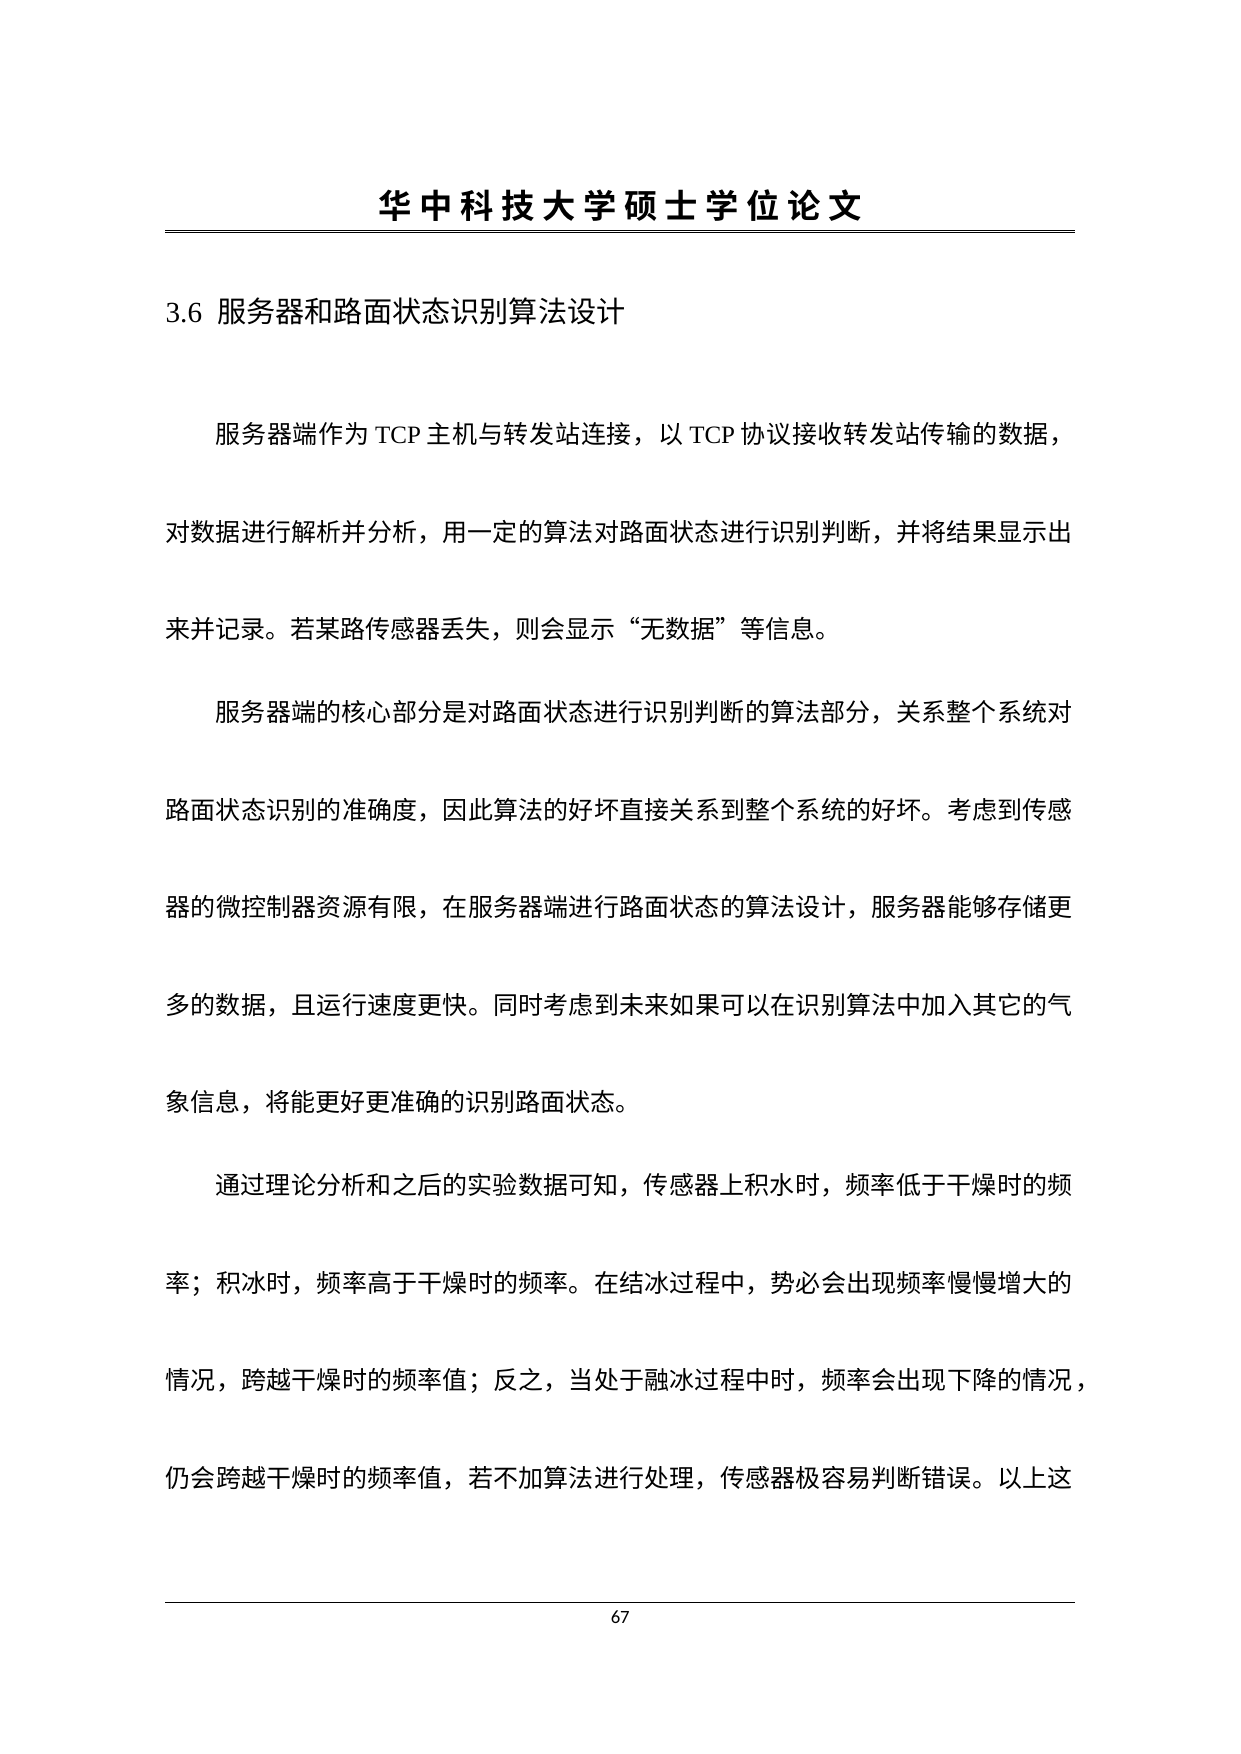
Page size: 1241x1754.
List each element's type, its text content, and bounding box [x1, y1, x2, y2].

text 服务器端的核心部分是对路面状态进行识别判断的算法部分，关系整个系统对路面状态识别的准确度，因此算法的好坏直接关系到整个系统的好坏。考虑到传感器的微控制器资源有限，在服务器端进行路面状态的算法设计，服务器能够存储更多的数据，且运行速度更快。同时考虑到未来如果可以在识别算法中加入其它的气象信息，将能更好更准确的识别路面状态。 [165, 678, 1075, 1133]
text 服务器端作为TCP主机与转发站连接，以TCP协议接收转发站传输的数据，对数据进行解析并分析，用一定的算法对路面状态进行识别判断，并将结果显示出来并记录。若某路传感器丢失，则会显示“无数据”等信息。 [165, 400, 1075, 660]
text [165, 1151, 1075, 1509]
list 服务器和路面状态识别算法设计 [165, 277, 1075, 342]
